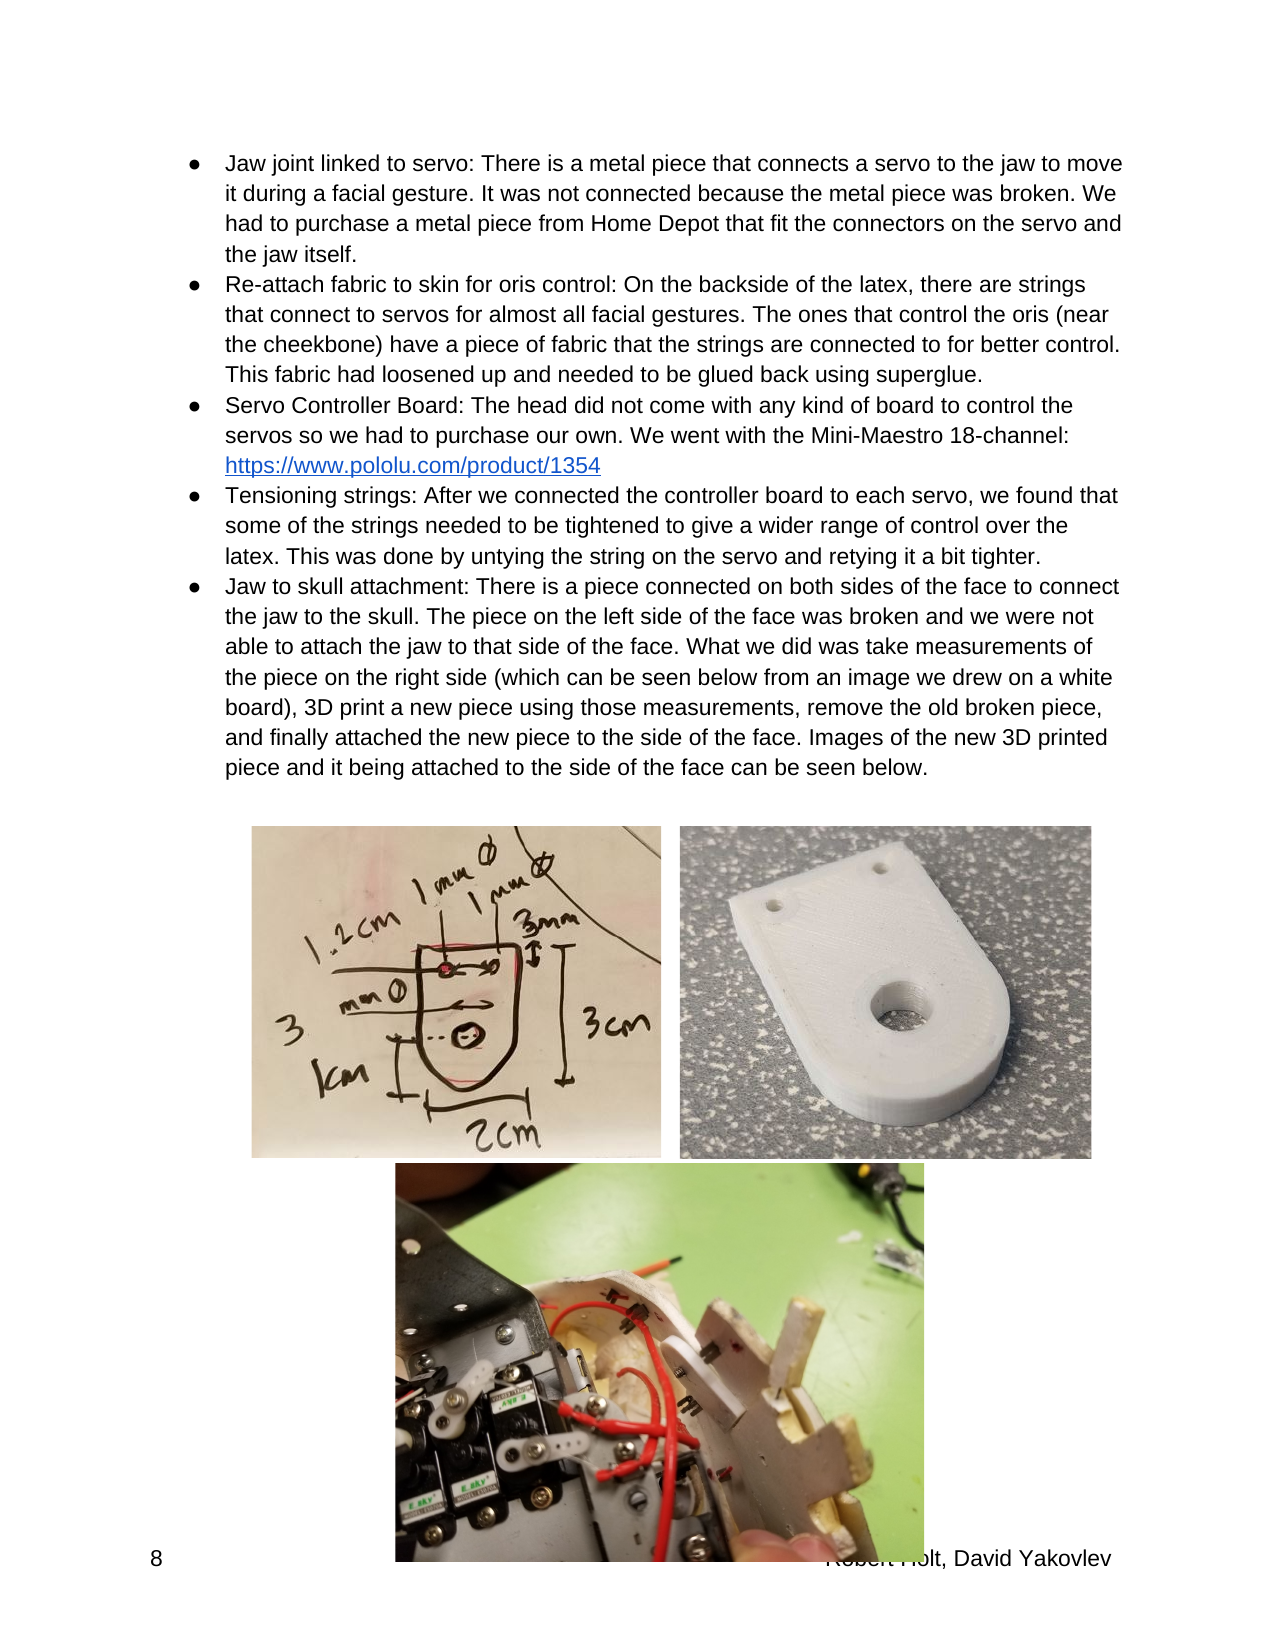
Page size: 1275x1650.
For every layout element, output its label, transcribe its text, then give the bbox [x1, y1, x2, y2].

list Tensioning strings: After we connected the controller board to each servo, we found that some of the strings needed to be tightened to give a wider range of control over the latex. This was done by untying the string on the servo and retying it a bit tighter. [187, 482, 1125, 569]
list Jaw joint linked to servo: There is a metal piece that connects a servo to the jaw to move it during a facial gesture. It was not connected because the metal piece was broken. We had to purchase a metal piece from Home Depot that fit the connectors on the servo and the jaw itself. [187, 150, 1125, 267]
picture [251, 826, 662, 1158]
list Jaw to skull attachment: There is a piece connected on both sides of the face to connect the jaw to the skull. The piece on the left side of the face was broken and we were not able to attach the jaw to that side of the face. What we did was take measurements of the piece on the right side (which can be seen below from an image we drew on a white board), 3D print a new piece using those measurements, remove the old broken piece, and finally attached the new piece to the side of the face. Images of the new 3D printed piece and it being attached to the side of the face can be seen below. [187, 573, 1125, 781]
list Re-attach fabric to skin for oris control: On the backside of the latex, there are strings that connect to servos for almost all facial gestures. The ones that control the oris (near the cheekbone) have a piece of fabric that the strings are connected to for better control. This fabric had loosened up and needed to be glued back using superglue. [187, 271, 1125, 388]
list Servo Controller Board: The head did not come with any kind of board to control the servos so we had to purchase our own. We went with the Mini-Maestro 18-channel: https://www.pololu.com/product/1354 [187, 392, 1125, 478]
picture [395, 1163, 925, 1562]
picture [679, 826, 1092, 1159]
